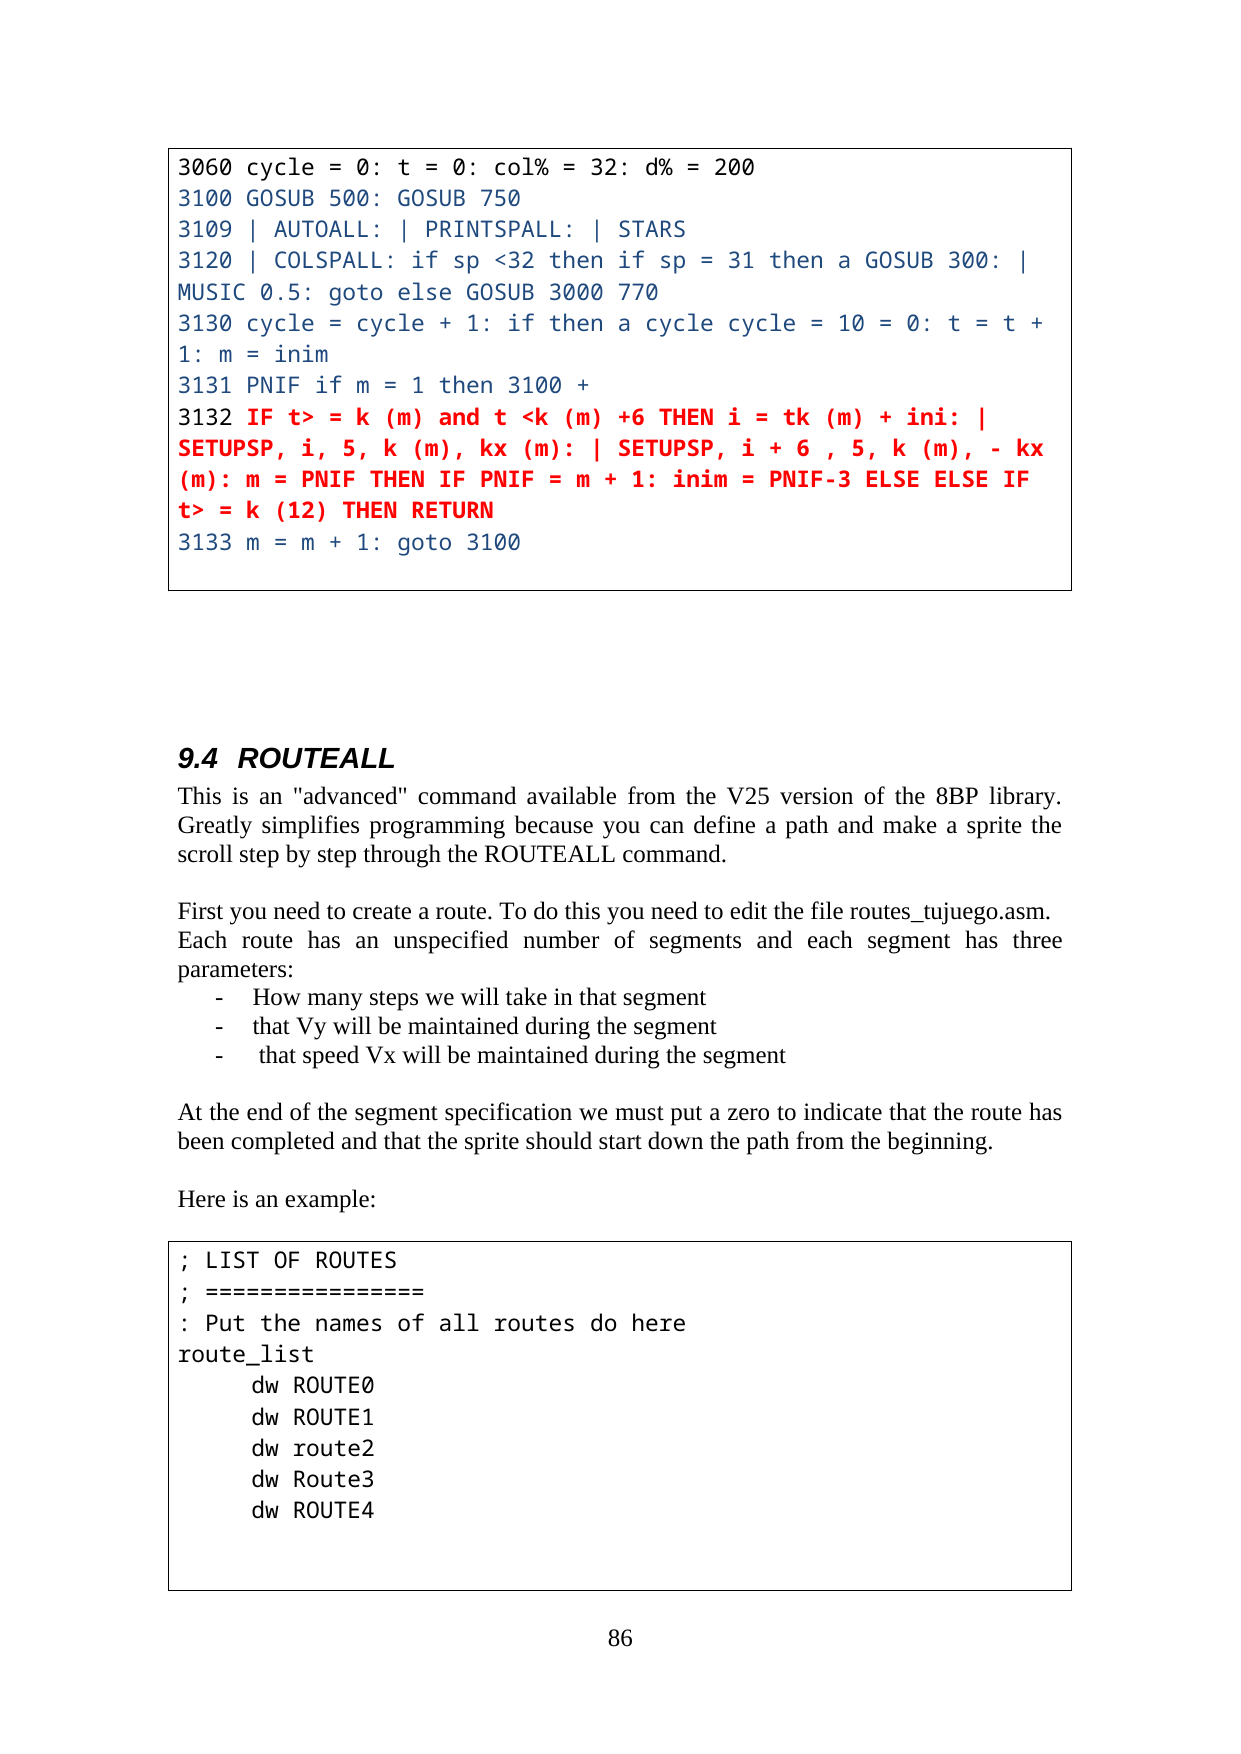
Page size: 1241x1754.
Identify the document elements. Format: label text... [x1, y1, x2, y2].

list that speed Vx will be maintained during the segment [215, 1040, 1063, 1069]
text At the end of the segment specification we must put a zero to indicate that the route has been completed and that the sprite should start down the path from the beginning. [177, 1097, 1063, 1155]
text Here is an example: [177, 1184, 1063, 1212]
text dw route2 [177, 1432, 1063, 1463]
text 3131 PNIF if m = 1 then 3100 + [177, 369, 1063, 401]
text 3133 m = m + 1: goto 3100 [177, 526, 1063, 557]
text 3060 cycle = 0: t = 0: col% = 32: d% = 200 [169, 149, 1071, 182]
text dw Route3 [177, 1463, 1063, 1494]
text Each route has an unspecified number of segments and each segment has three parameters: [177, 925, 1063, 982]
text ; ================ [177, 1276, 1063, 1307]
text dw ROUTE1 [177, 1401, 1063, 1432]
subtitle ROUTEALL [177, 741, 1063, 775]
text First you need to create a route. To do this you need to edit the file routes_tujuego.asm. [177, 896, 1063, 925]
text dw ROUTE4 [177, 1494, 1063, 1526]
text : Put the names of all routes do here [177, 1307, 1063, 1338]
text 3132 IF t> = k (m) and t <k (m) +6 THEN i = tk (m) + ini: | SETUPSP, i, 5, k (m), kx (m): | SETUPSP, i + 6 , 5, k (m), - kx (m): m = PNIF THEN IF PNIF = m + 1: inim = PNIF-3 ELSE ELSE IF t> = k (12) THEN RETURN [177, 401, 1063, 526]
text 3109 | AUTOALL: | PRINTSPALL: | STARS [177, 213, 1063, 244]
text 3100 GOSUB 500: GOSUB 750 [177, 182, 1063, 213]
list How many steps we will take in that segment [215, 982, 1063, 1011]
text route_list [177, 1338, 1063, 1369]
list that Vy will be maintained during the segment [215, 1011, 1063, 1040]
text 3120 | COLSPALL: if sp <32 then if sp = 31 then a GOSUB 300: | MUSIC 0.5: goto else GOSUB 3000 770 [177, 244, 1063, 307]
text This is an "advanced" command available from the V25 version of the 8BP library. Greatly simplifies programming because you can define a path and make a sprite the scroll step by step through the ROUTEALL command. [177, 781, 1063, 867]
text 3130 cycle = cycle + 1: if then a cycle cycle = 10 = 0: t = t + 1: m = inim [177, 307, 1063, 369]
text dw ROUTE0 [177, 1369, 1063, 1401]
text ; LIST OF ROUTES [169, 1242, 1071, 1276]
